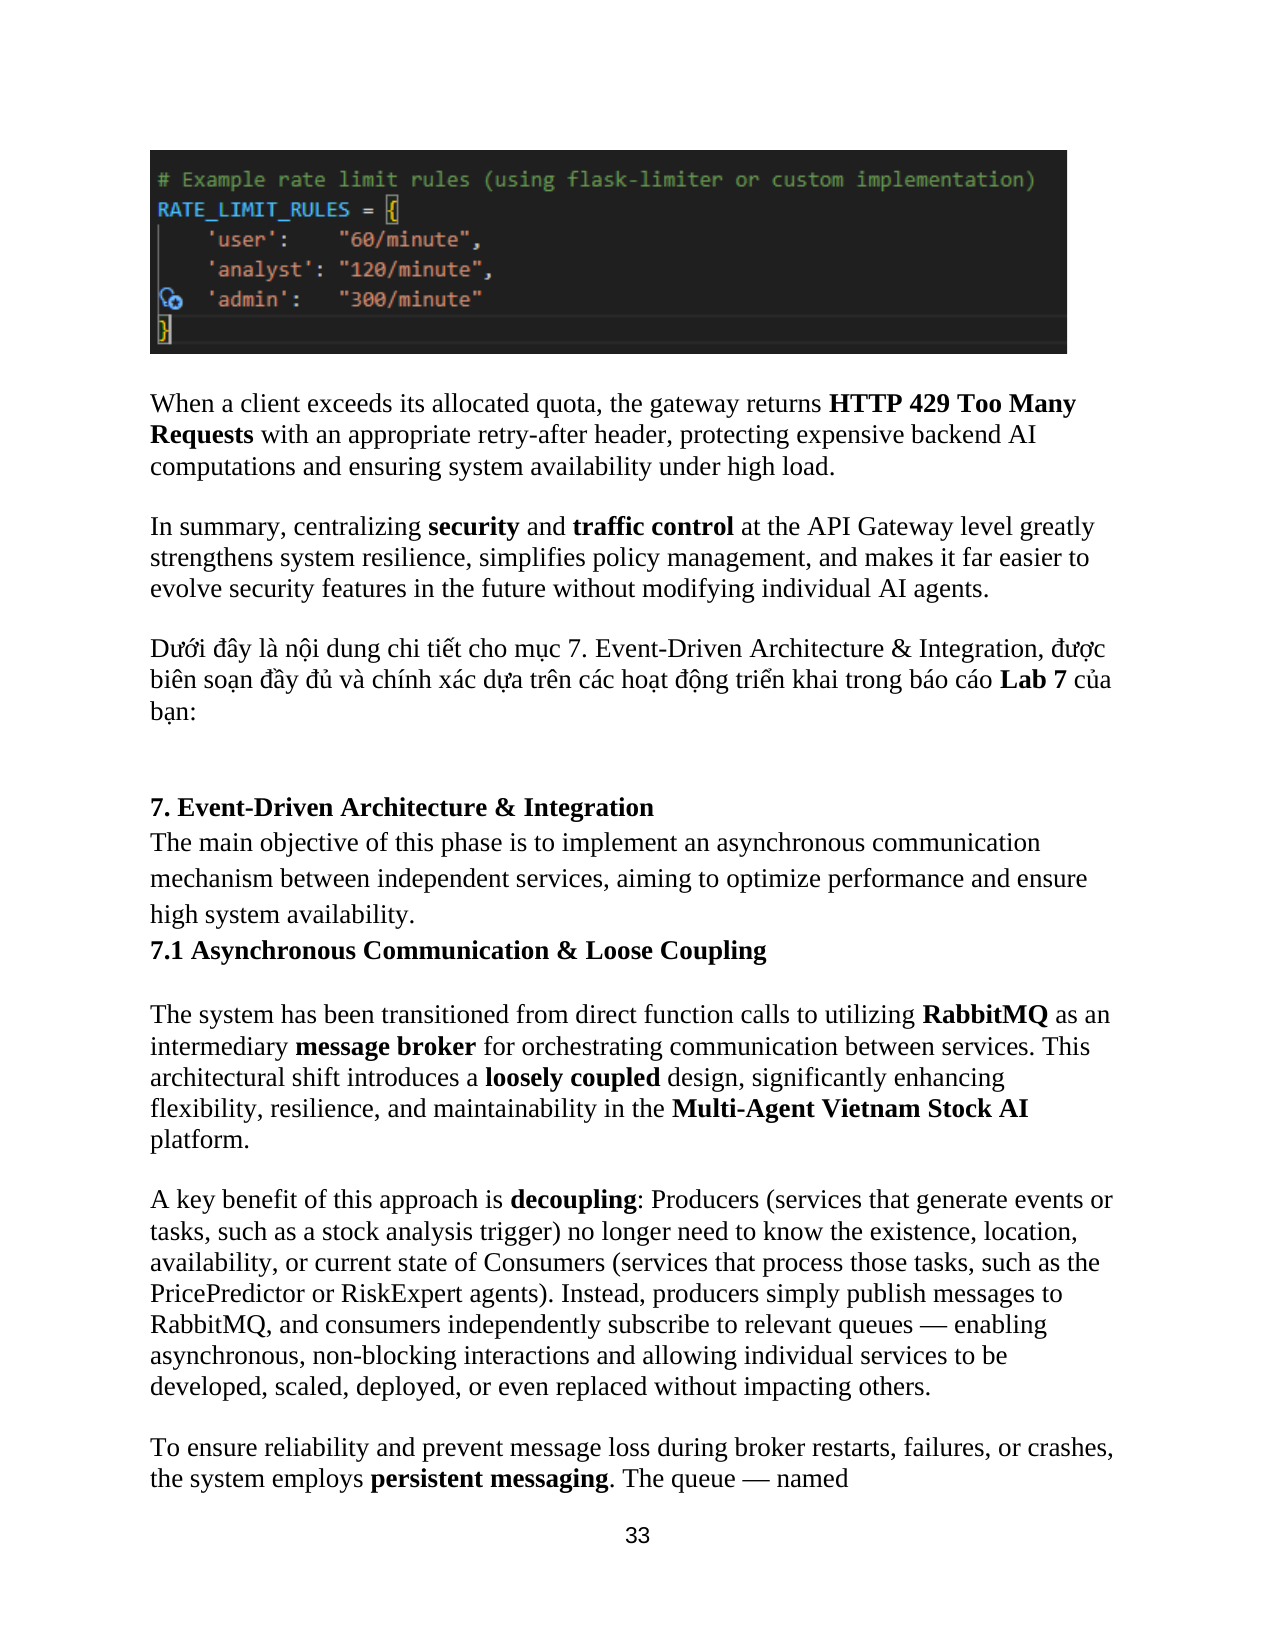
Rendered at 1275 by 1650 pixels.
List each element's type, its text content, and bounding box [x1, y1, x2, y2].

text Dưới đây là nội dung chi tiết cho mục 7. Event-Driven Architecture & Integration, được biên soạn đầy đủ và chính xác dựa trên các hoạt động triển khai trong báo cáo Lab 7 của bạn: [150, 632, 1125, 726]
text When a client exceeds its allocated quota, the gateway returns HTTP 429 Too Many Requests with an appropriate retry-after header, protecting expensive backend AI computations and ensuring system availability under high load. [150, 387, 1125, 481]
text 7. Event-Driven Architecture & Integration [150, 791, 1125, 822]
text 7.1 Asynchronous Communication & Loose Coupling [150, 934, 1125, 965]
text The main objective of this phase is to implement an asynchronous communication mechanism between independent services, aiming to optimize performance and ensure high system availability. [150, 827, 1125, 929]
text In summary, centralizing security and traffic control at the API Gateway level greatly strengthens system resilience, simplifies policy management, and makes it far easier to evolve security features in the future without modifying individual AI agents. [150, 510, 1125, 603]
text The system has been transitioned from direct function calls to utilizing RabbitMQ as an intermediary message broker for orchestrating communication between services. This architectural shift introduces a loosely coupled design, significantly enhancing flexibility, resilience, and maintainability in the Multi-Agent Vietnam Stock AI platform. [150, 999, 1125, 1154]
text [150, 1431, 1125, 1493]
text A key benefit of this approach is decoupling: Producers (services that generate events or tasks, such as a stock analysis trigger) no longer need to know the existence, location, availability, or current state of Consumers (services that process those tasks, such as the PricePredictor or RiskExpert agents). Instead, producers simply publish messages to RabbitMQ, and consumers independently subscribe to relevant queues — enabling asynchronous, non-blocking interactions and allowing individual services to be developed, scaled, deployed, or even replaced without impacting others. [150, 1183, 1125, 1402]
picture [150, 150, 1068, 354]
